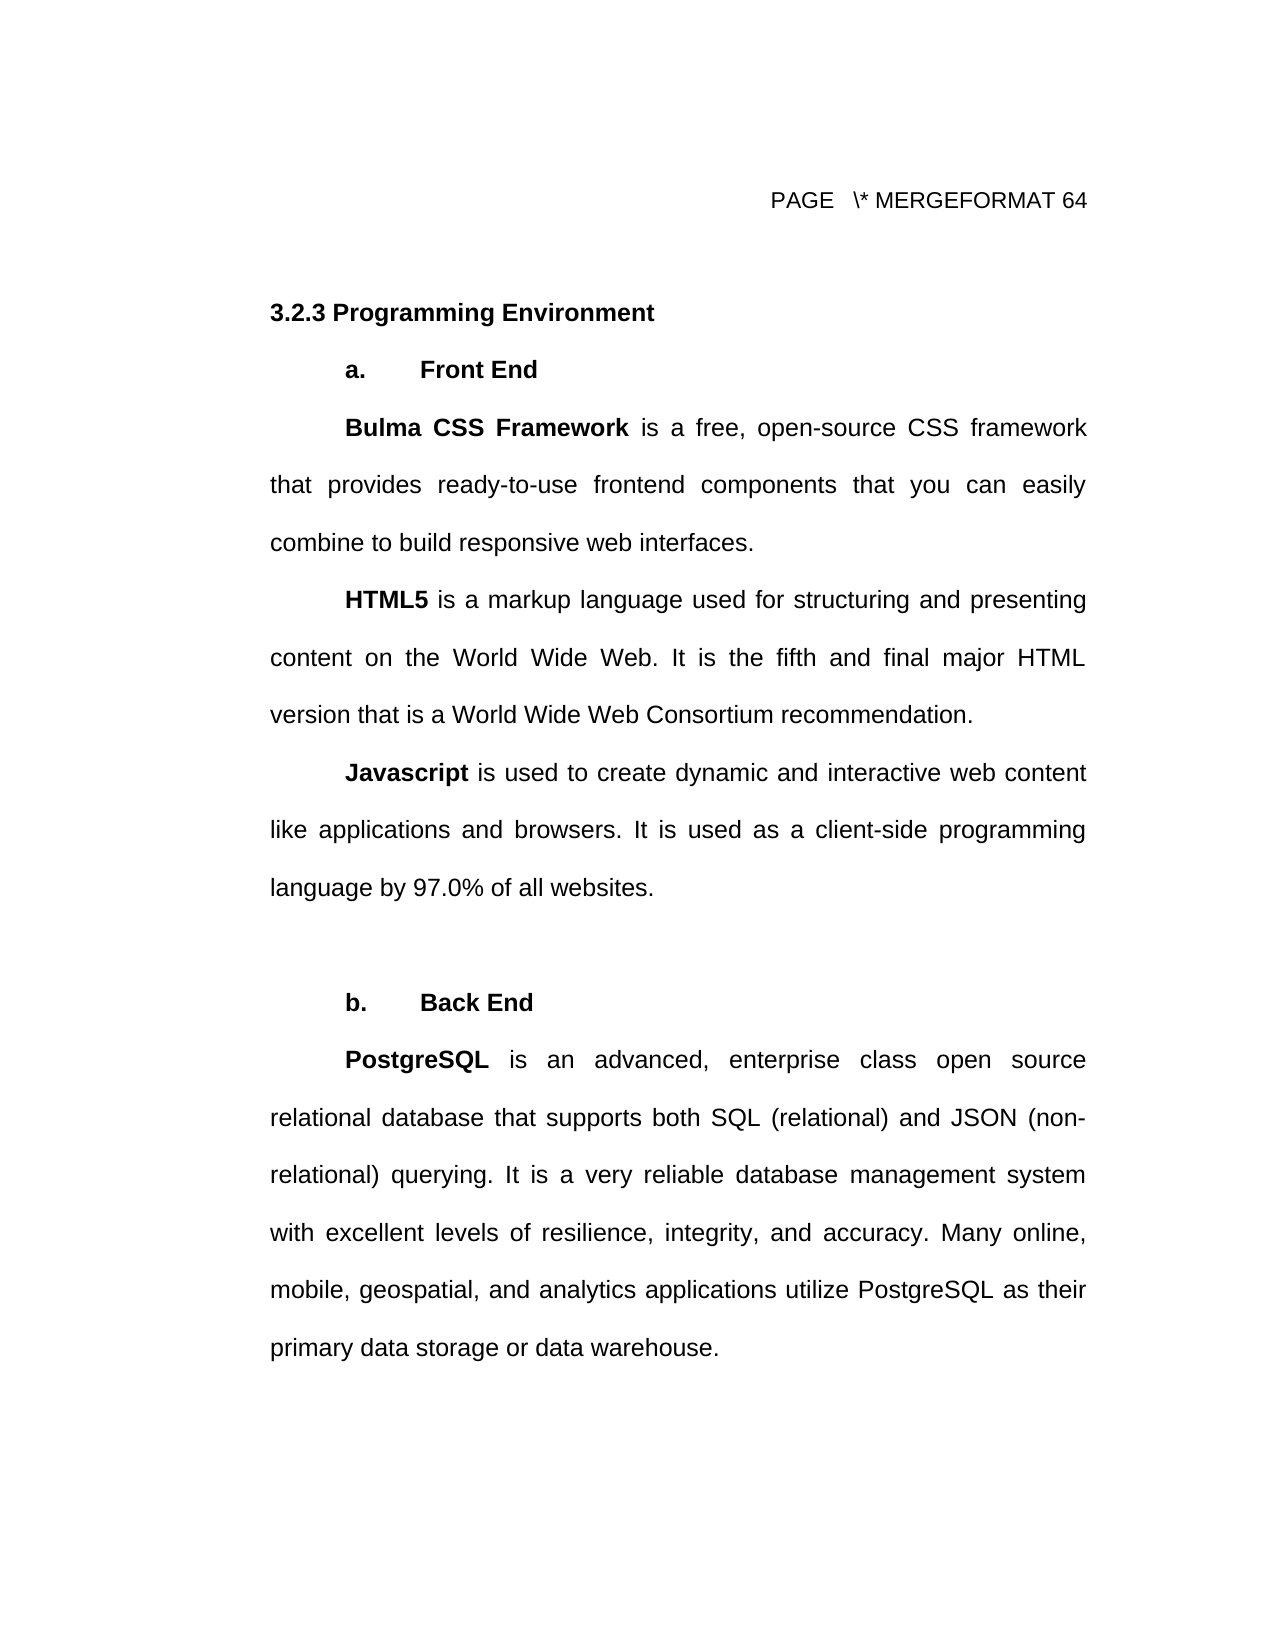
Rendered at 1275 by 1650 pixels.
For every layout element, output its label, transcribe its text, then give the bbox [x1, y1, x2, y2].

text HTML5 is a markup language used for structuring and presenting content on the World Wide Web. It is the fifth and final major HTML version that is a World Wide Web Consortium recommendation. [270, 585, 1087, 729]
list Front End [270, 355, 1087, 384]
text 3.2.3 Programming Environment [270, 298, 1087, 326]
list Back End [270, 988, 1087, 1016]
text PostgreSQL is an advanced, enterprise class open source relational database that supports both SQL (relational) and JSON (non-relational) querying. It is a very reliable database management system with excellent levels of resilience, integrity, and accuracy. Many online, mobile, geospatial, and analytics applications utilize PostgreSQL as their primary data storage or data warehouse. [270, 1045, 1087, 1361]
text Bulma CSS Framework is a free, open-source CSS framework that provides ready-to-use frontend components that you can easily combine to build responsive web interfaces. [270, 413, 1087, 556]
text Javascript is used to create dynamic and interactive web content like applications and browsers. It is used as a client-side programming language by 97.0% of all websites. [270, 758, 1087, 901]
